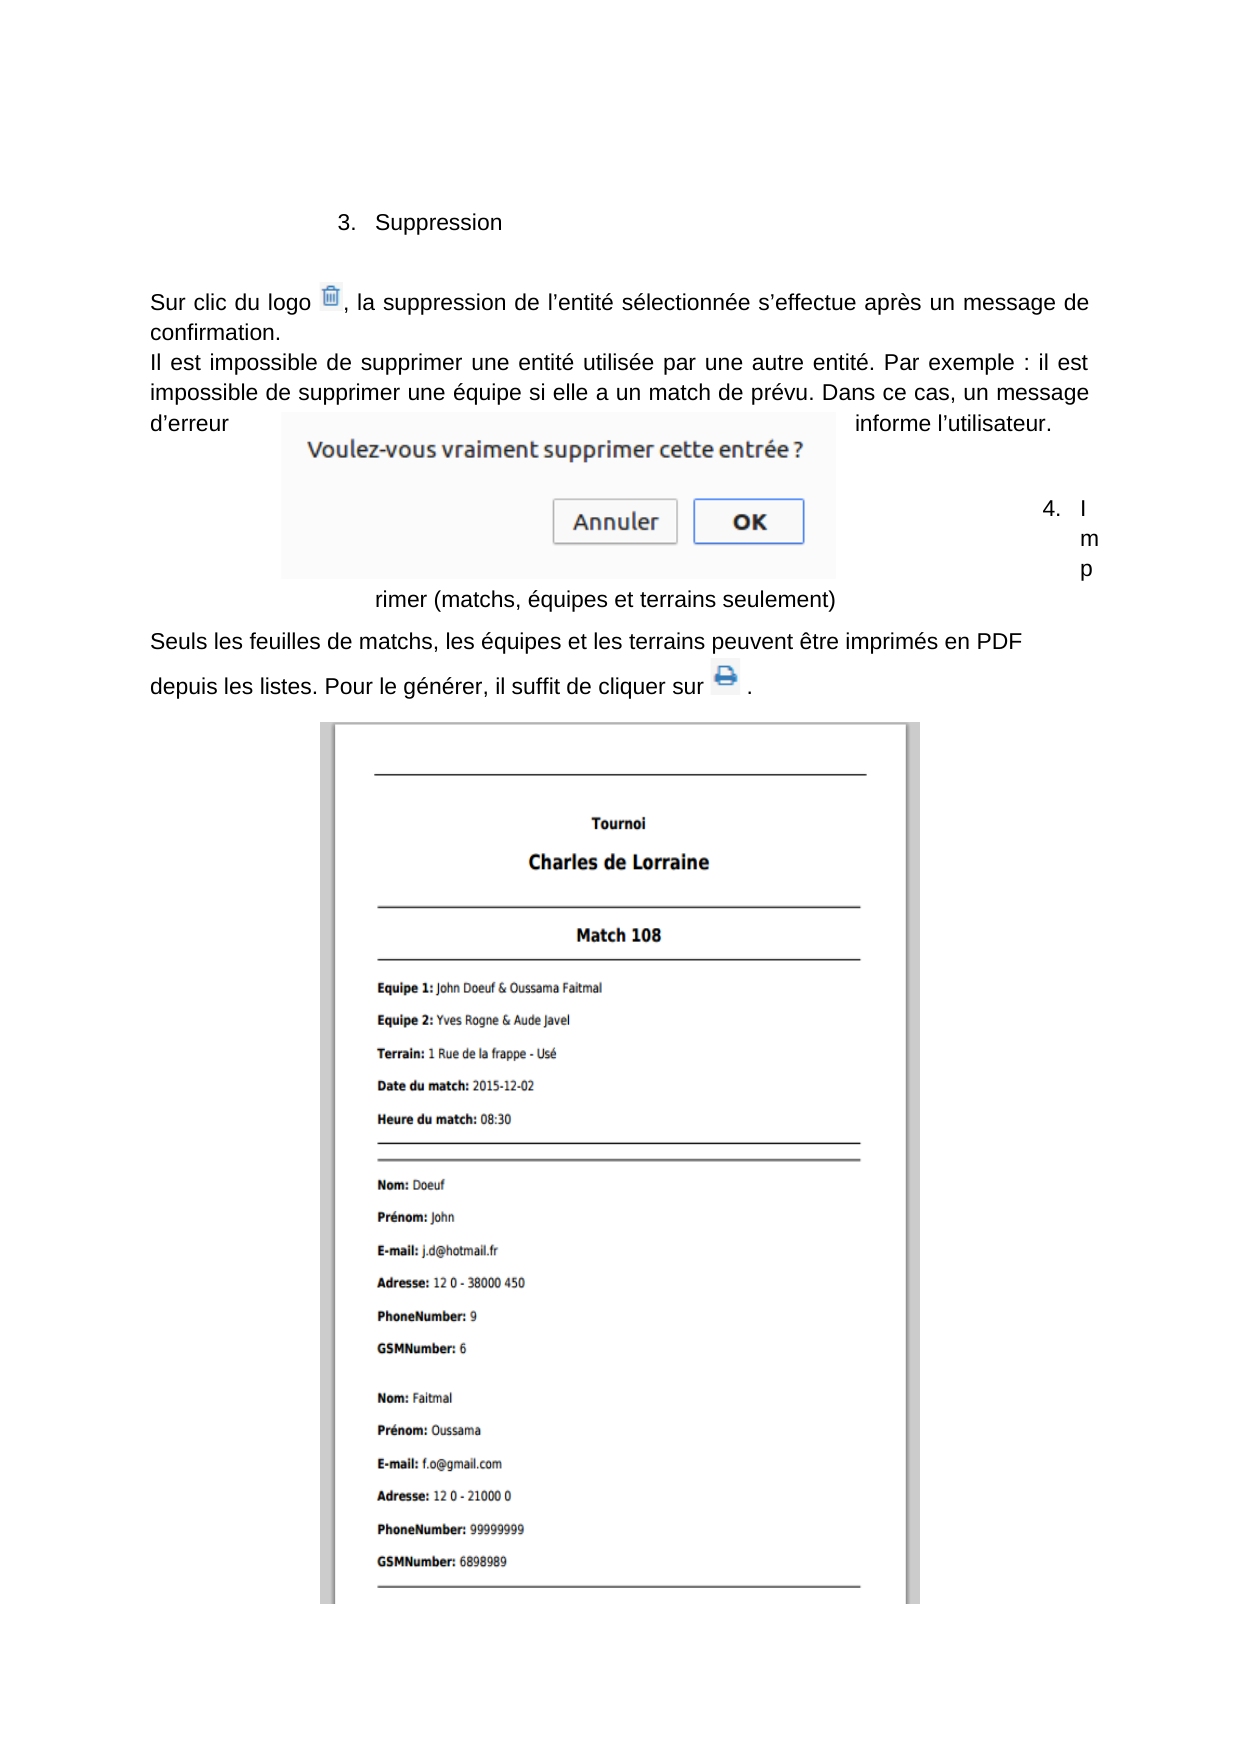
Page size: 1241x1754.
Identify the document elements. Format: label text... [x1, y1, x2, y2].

text Il est impossible de supprimer une entité utilisée par une autre entité. Par exemple : il est impossible de supprimer une équipe si elle a un match de prévu. Dans ce cas, un message d’erreur informe l’utilisateur. [150, 349, 1090, 436]
text Seuls les feuilles de matchs, les équipes et les terrains peuvent être imprimés en PDF depuis les listes. Pour le générer, il suffit de cliquer sur . [150, 628, 1090, 699]
picture [281, 412, 836, 579]
text Sur clic du logo , la suppression de l’entité sélectionnée s’effectue après un message de confirmation. [150, 282, 1090, 345]
picture [320, 722, 920, 1604]
picture [319, 282, 343, 311]
subtitle Suppression [337, 209, 1090, 236]
picture [710, 658, 741, 695]
subtitle Imprimer (matchs, équipes et terrains seulement) [337, 495, 1090, 612]
